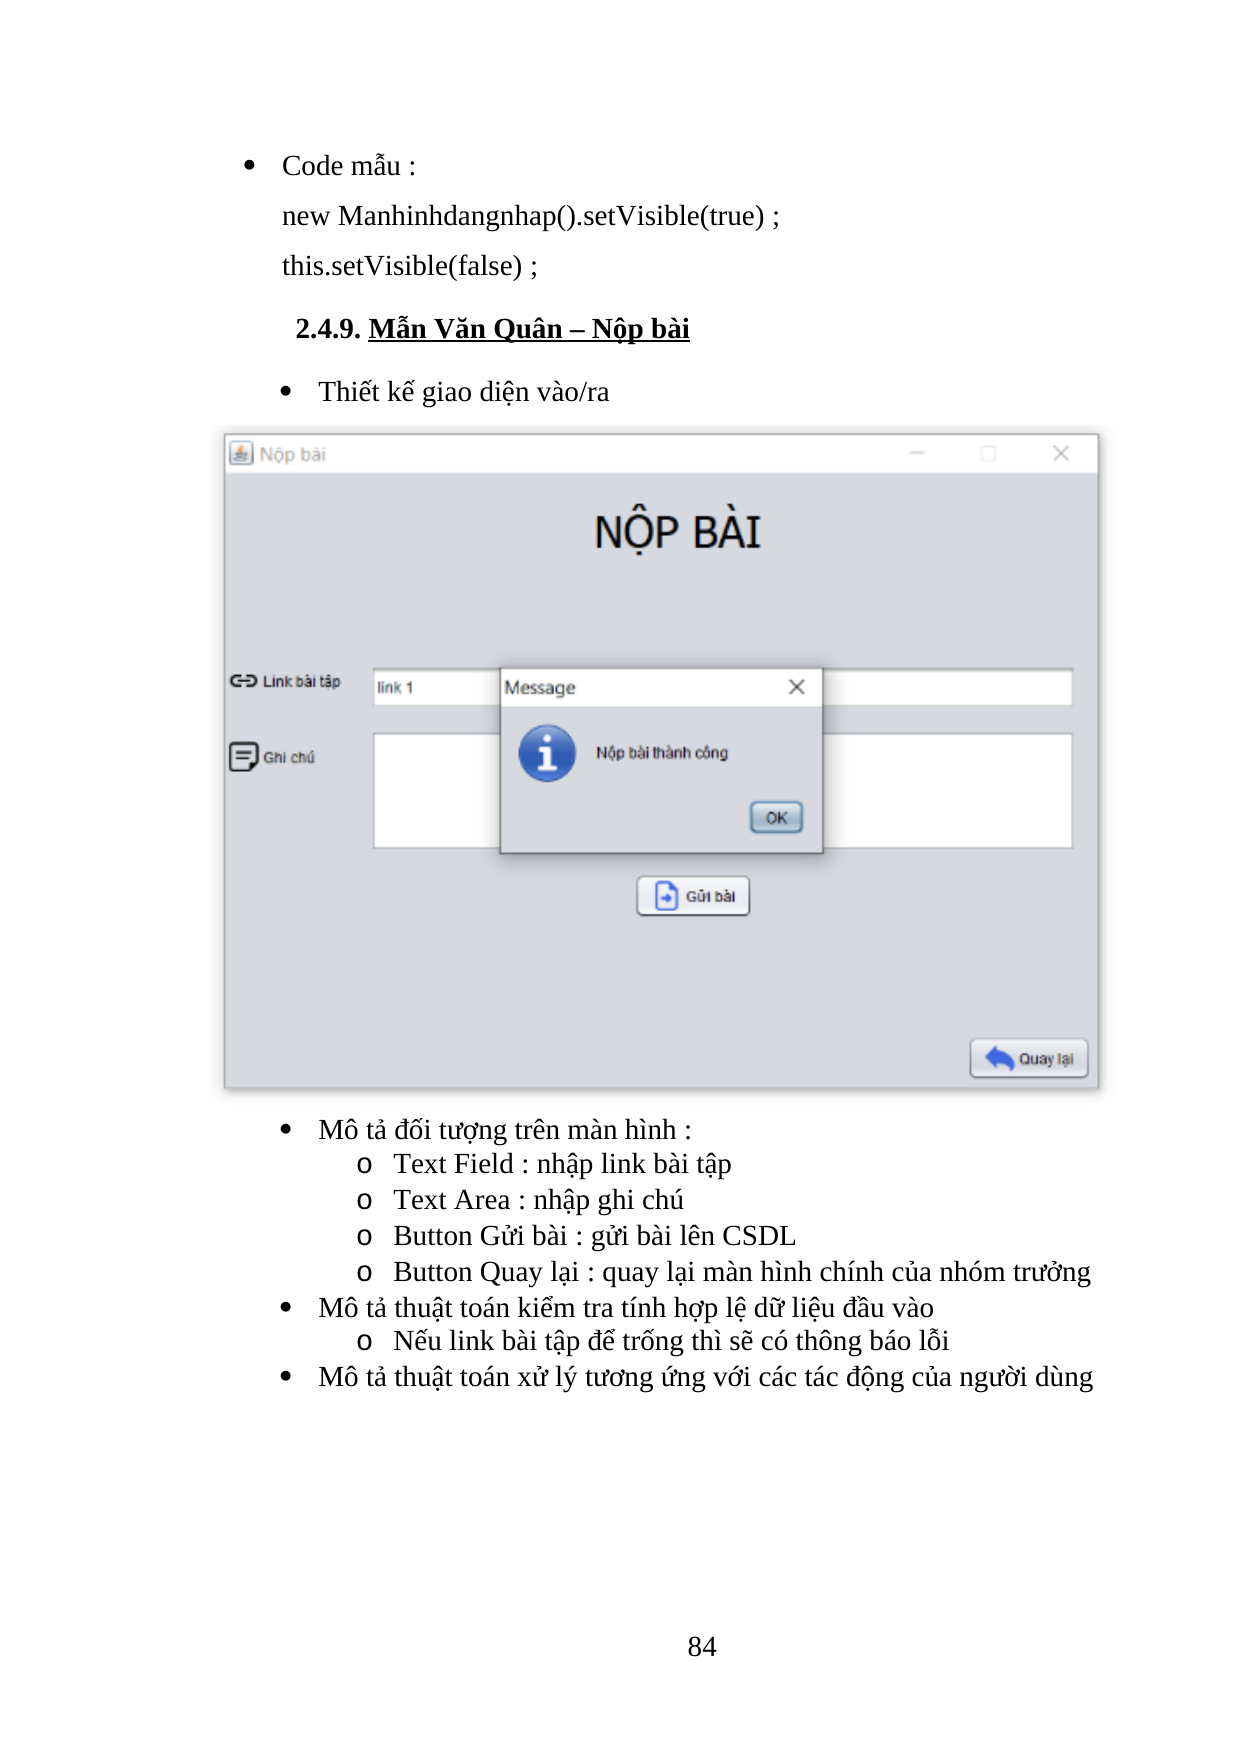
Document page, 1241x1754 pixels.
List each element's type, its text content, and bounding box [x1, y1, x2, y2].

list Text Area : nhập ghi chú [356, 1182, 1122, 1218]
list new Manhinhdangnhap().setVisible(true) ; [282, 198, 1122, 232]
list Text Field : nhập link bài tập [356, 1146, 1122, 1182]
list Mô tả thuật toán xử lý tương ứng với các tác động của người dùng [281, 1359, 1122, 1393]
list Button Quay lại : quay lại màn hình chính của nhóm trưởng [356, 1254, 1122, 1290]
picture [207, 425, 1123, 1109]
list Mô tả đối tượng trên màn hình : [281, 1112, 1122, 1146]
list Code mẫu : [244, 148, 1122, 181]
list Nếu link bài tập để trống thì sẽ có thông báo lỗi [356, 1323, 1122, 1359]
list Button Gửi bài : gửi bài lên CSDL [356, 1218, 1122, 1254]
list Mô tả thuật toán kiểm tra tính hợp lệ dữ liệu đầu vào [281, 1290, 1122, 1323]
subtitle Mẫn Văn Quân – Nộp bài [295, 311, 1122, 345]
list this.setVisible(false) ; [282, 248, 1122, 282]
list Thiết kế giao diện vào/ra [281, 374, 1122, 408]
